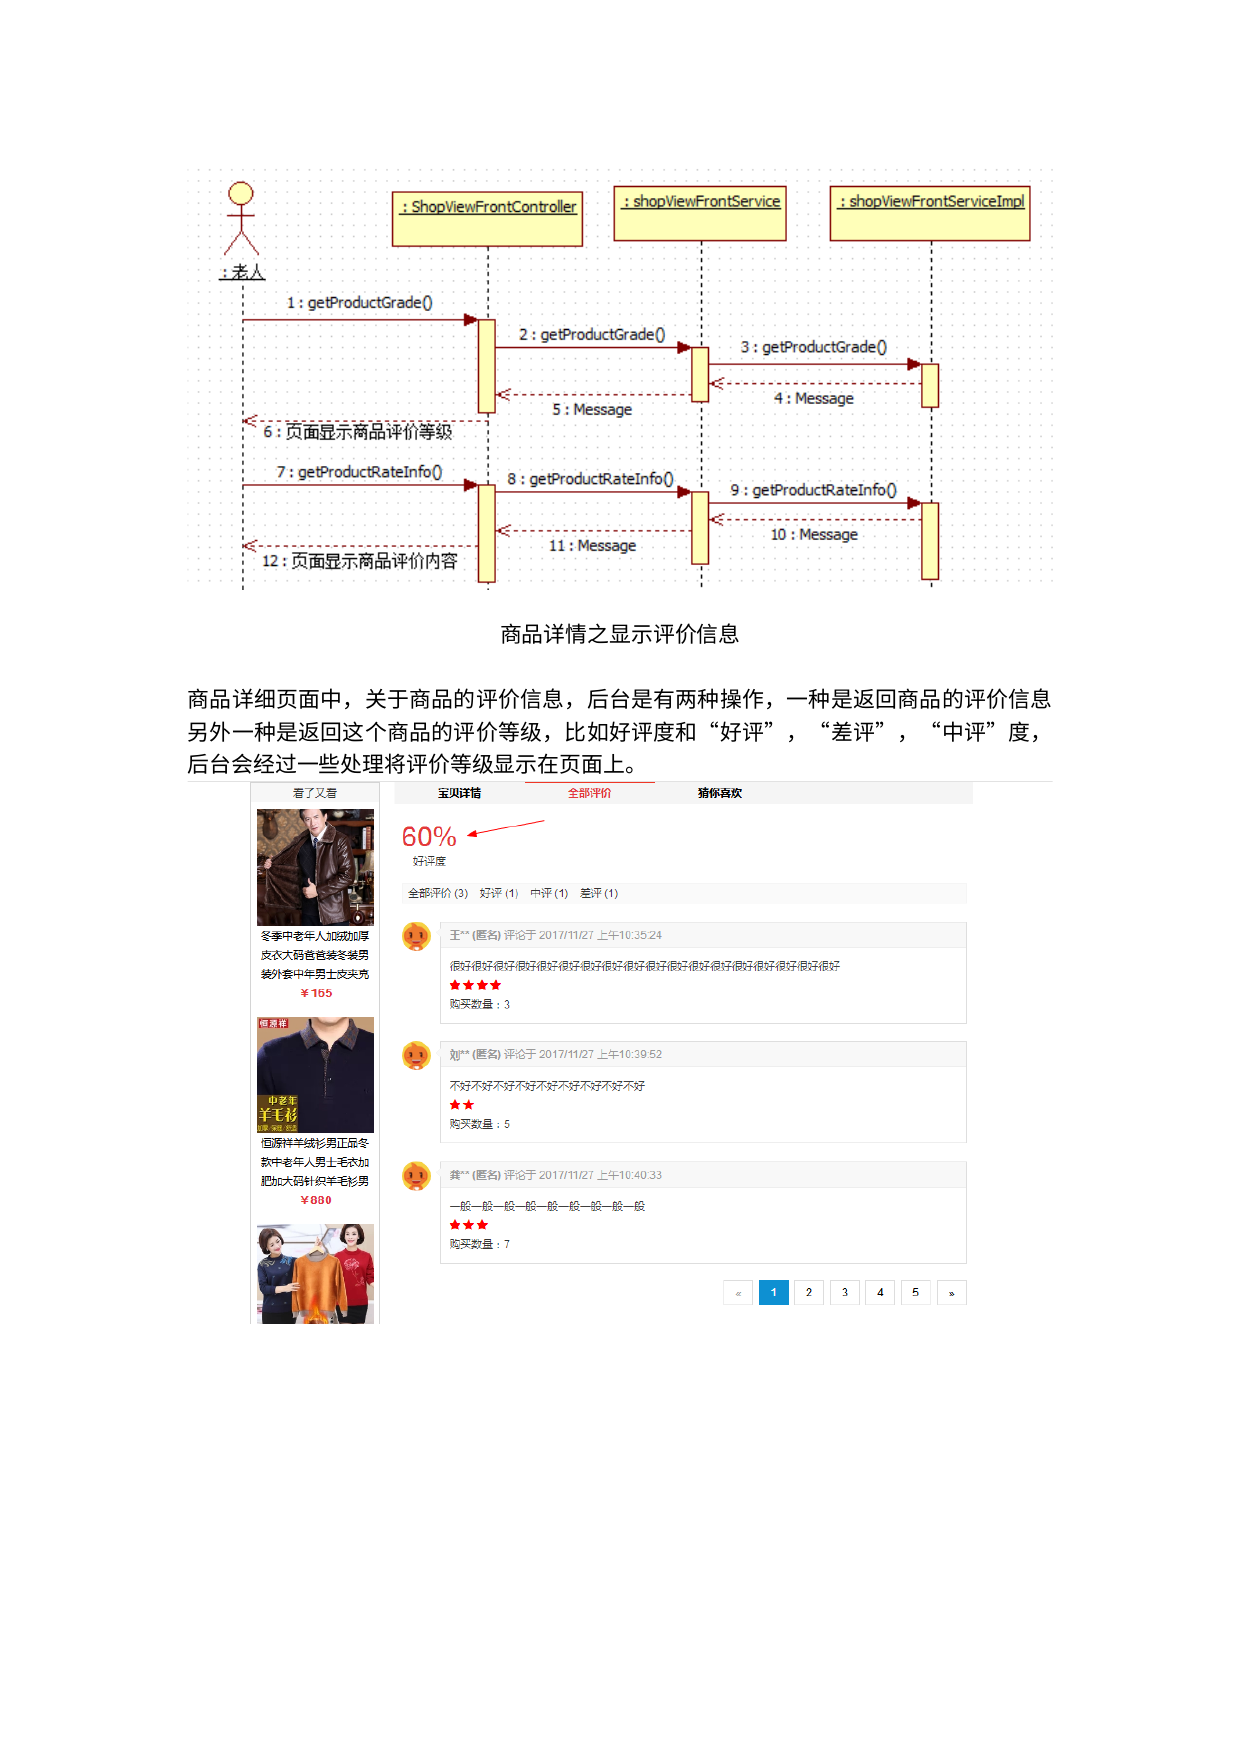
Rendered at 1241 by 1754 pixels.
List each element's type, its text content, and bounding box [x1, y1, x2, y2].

text 商品详细页面中，关于商品的评价信息，后台是有两种操作，一种是返回商品的评价信息，另外一种是返回这个商品的评价等级，比如好评度和“好评”，“差评”，“中评”度，后台会经过一些处理将评价等级显示在页面上。 [187, 682, 1053, 779]
picture [187, 162, 1053, 590]
picture [187, 779, 1053, 1324]
text 商品详情之显示评价信息 [187, 617, 1053, 649]
